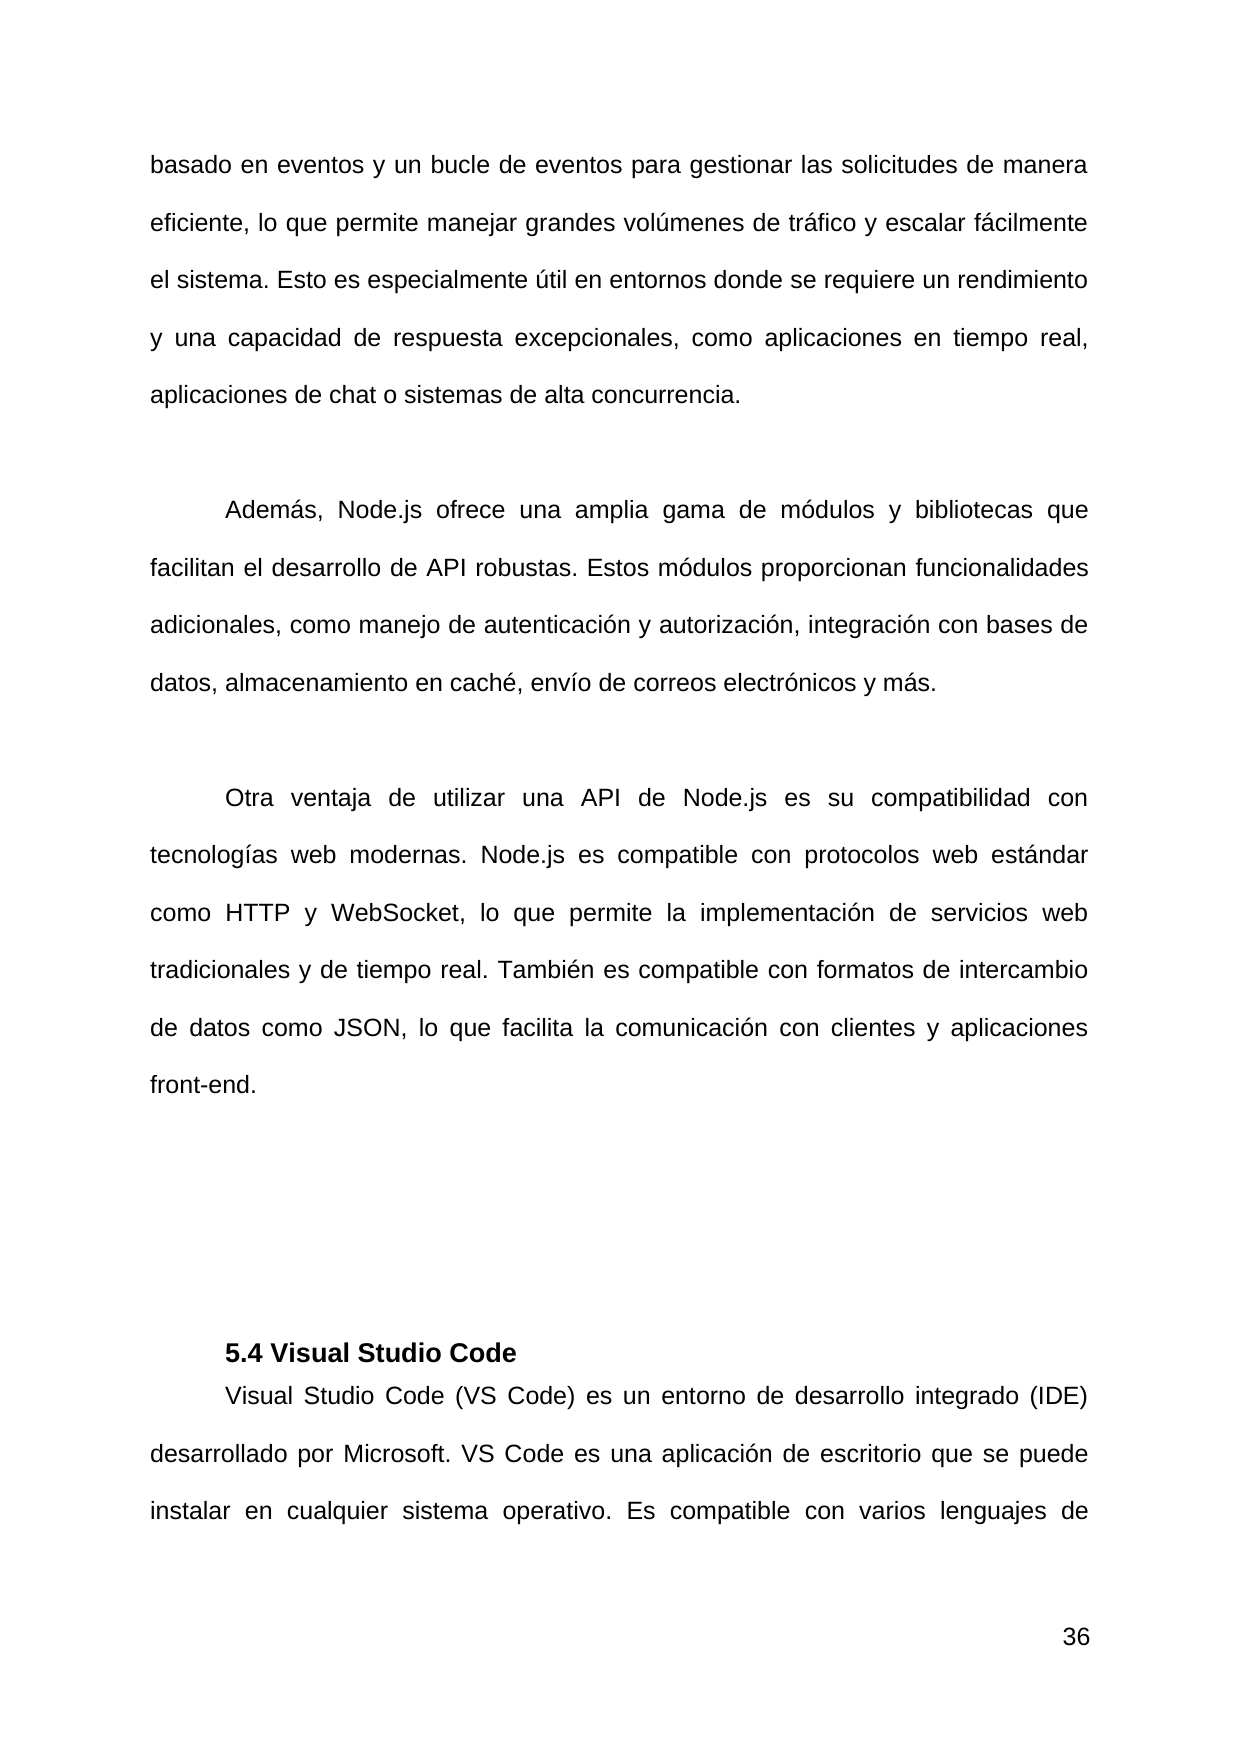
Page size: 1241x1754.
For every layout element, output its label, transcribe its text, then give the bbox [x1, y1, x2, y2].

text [150, 150, 1090, 409]
text Además, Node.js ofrece una amplia gama de módulos y bibliotecas que facilitan el desarrollo de API robustas. Estos módulos proporcionan funcionalidades adicionales, como manejo de autenticación y autorización, integración con bases de datos, almacenamiento en caché, envío de correos electrónicos y más. [150, 495, 1090, 696]
text Otra ventaja de utilizar una API de Node.js es su compatibilidad con tecnologías web modernas. Node.js es compatible con protocolos web estándar como HTTP y WebSocket, lo que permite la implementación de servicios web tradicionales y de tiempo real. También es compatible con formatos de intercambio de datos como JSON, lo que facilita la comunicación con clientes y aplicaciones front-end. [150, 782, 1090, 1099]
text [150, 1381, 1090, 1525]
subtitle 5.4 Visual Studio Code [225, 1337, 1090, 1369]
